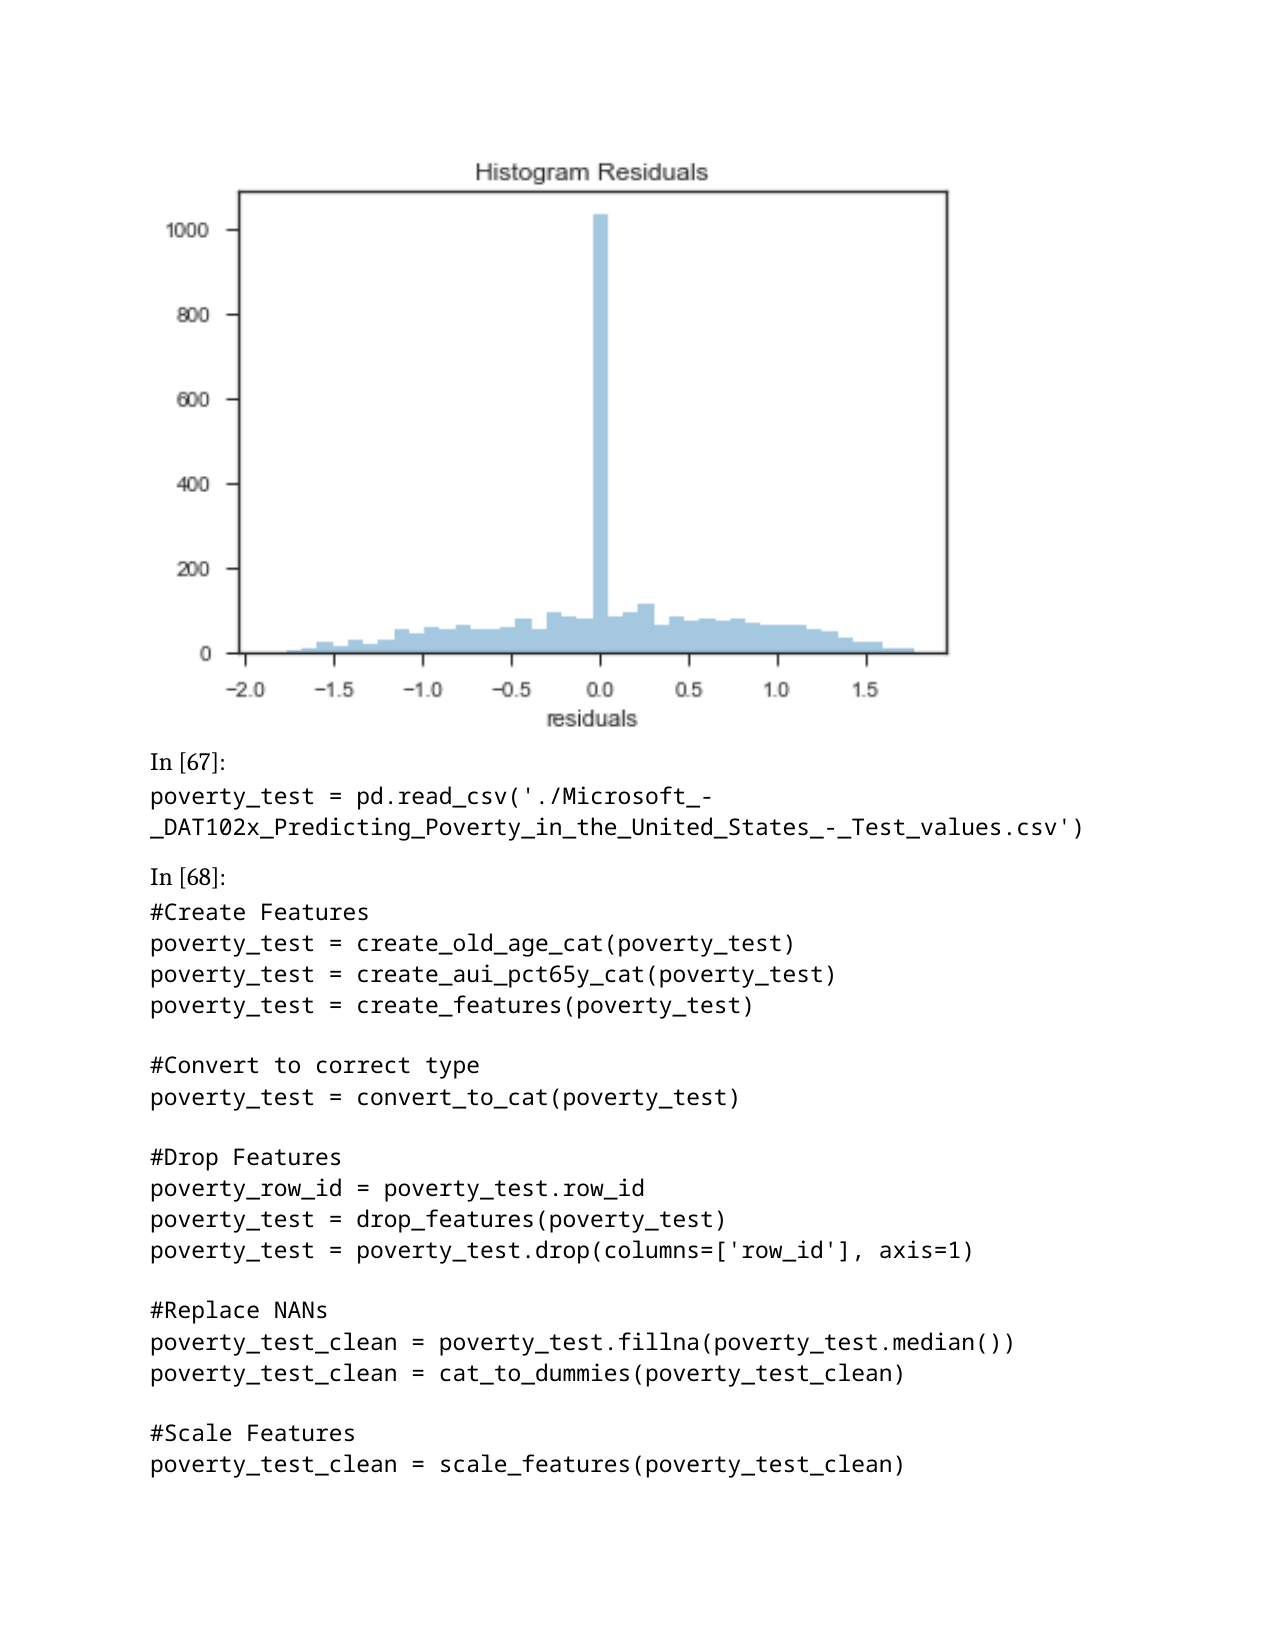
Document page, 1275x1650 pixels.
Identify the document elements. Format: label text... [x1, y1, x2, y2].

text poverty_test = pd.read_csv('./Microsoft_-_DAT102x_Predicting_Poverty_in_the_United_States_-_Test_values.csv') [150, 780, 1125, 842]
text In [67]: [150, 747, 1125, 776]
picture [150, 150, 974, 744]
text #Create Features poverty_test = create_old_age_cat(poverty_test) poverty_test = create_aui_pct65y_cat(poverty_test) poverty_test = create_features(poverty_test) #Convert to correct type poverty_test = convert_to_cat(poverty_test) #Drop Features poverty_row_id = poverty_test.row_id poverty_test = drop_features(poverty_test) poverty_test = poverty_test.drop(columns=['row_id'], axis=1) #Replace NANs poverty_test_clean = poverty_test.fillna(poverty_test.median()) poverty_test_clean = cat_to_dummies(poverty_test_clean) #Scale Features poverty_test_clean = scale_features(poverty_test_clean) [150, 896, 1125, 1479]
text In [68]: [150, 863, 1125, 892]
